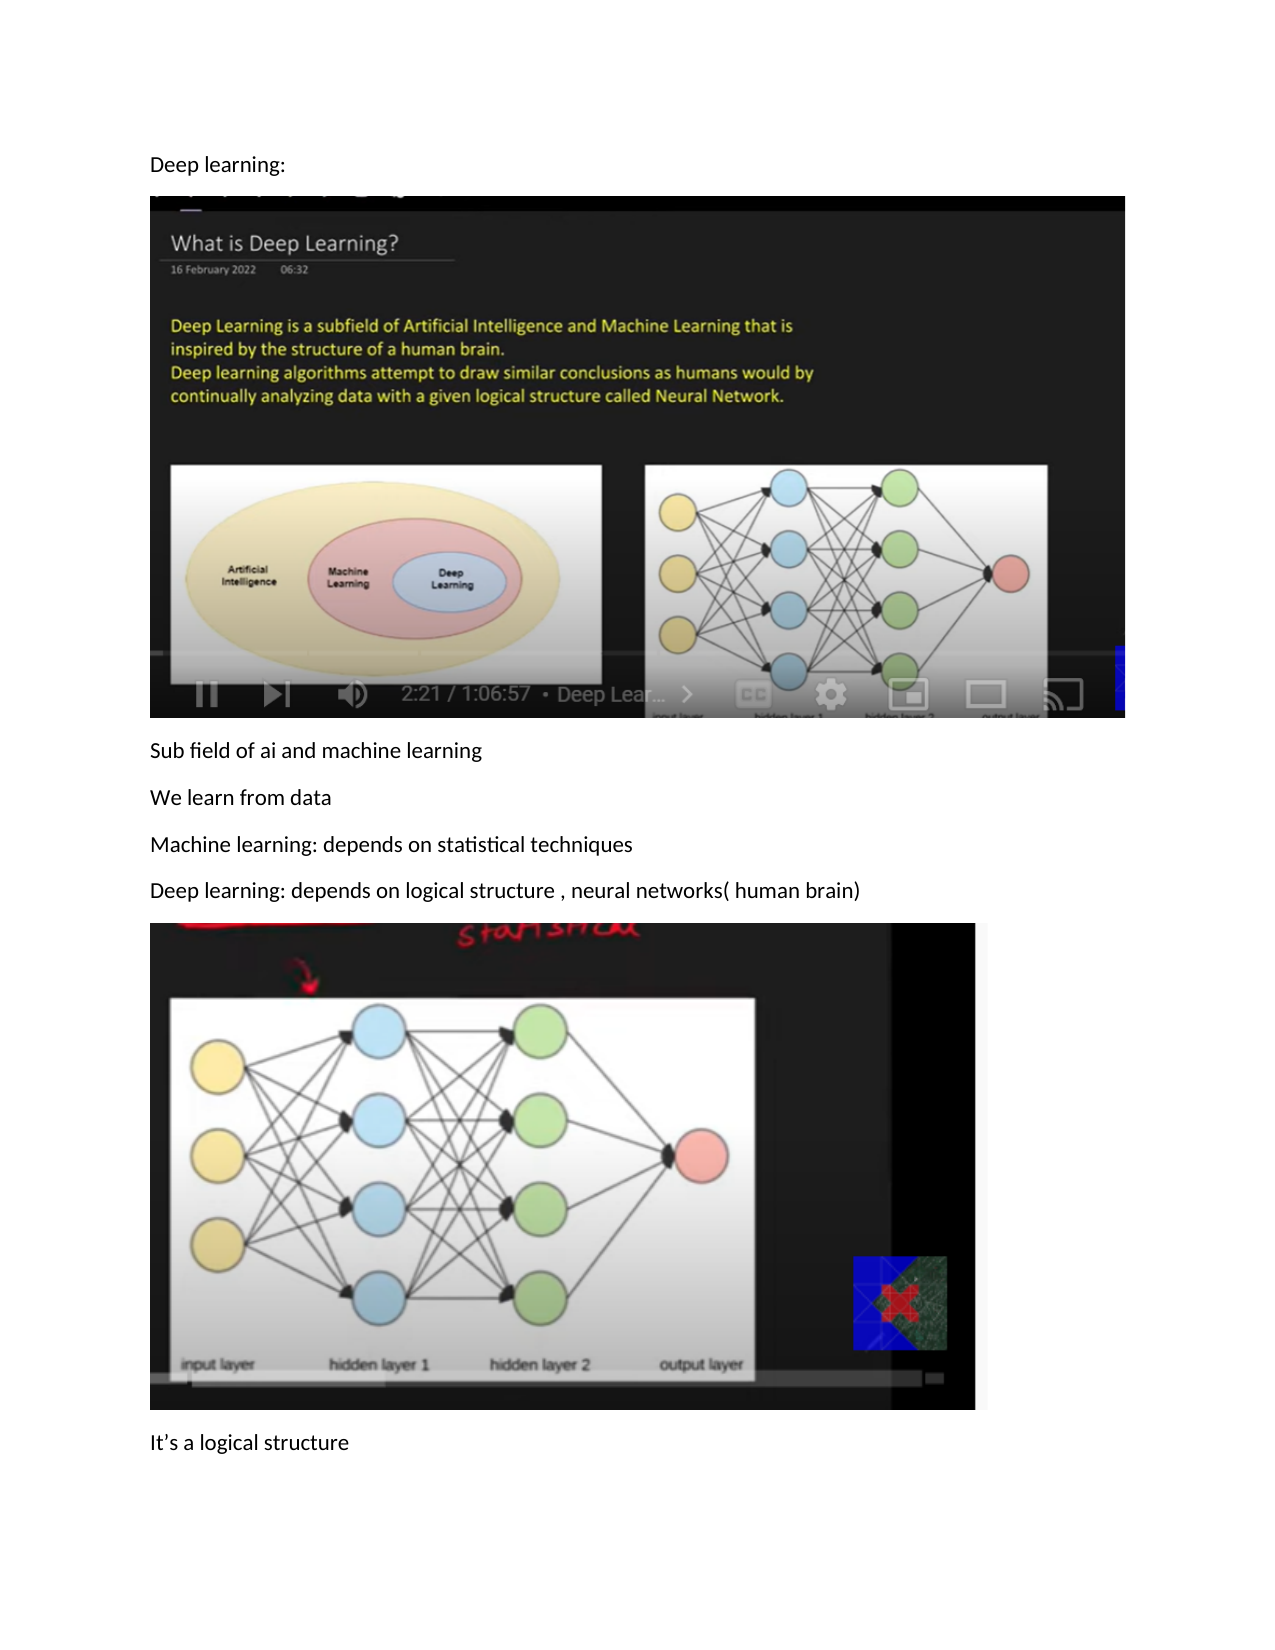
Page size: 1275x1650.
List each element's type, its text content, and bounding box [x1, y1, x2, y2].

picture [150, 196, 1125, 718]
text Sub field of ai and machine learning [150, 736, 1125, 764]
text We learn from data [150, 783, 1125, 811]
text Deep learning: depends on logical structure , neural networks( human brain) [150, 877, 1125, 905]
text Deep learning: [150, 150, 1125, 178]
text It’s a logical structure [150, 1428, 1125, 1456]
text Machine learning: depends on statistical techniques [150, 830, 1125, 858]
picture [150, 923, 988, 1410]
